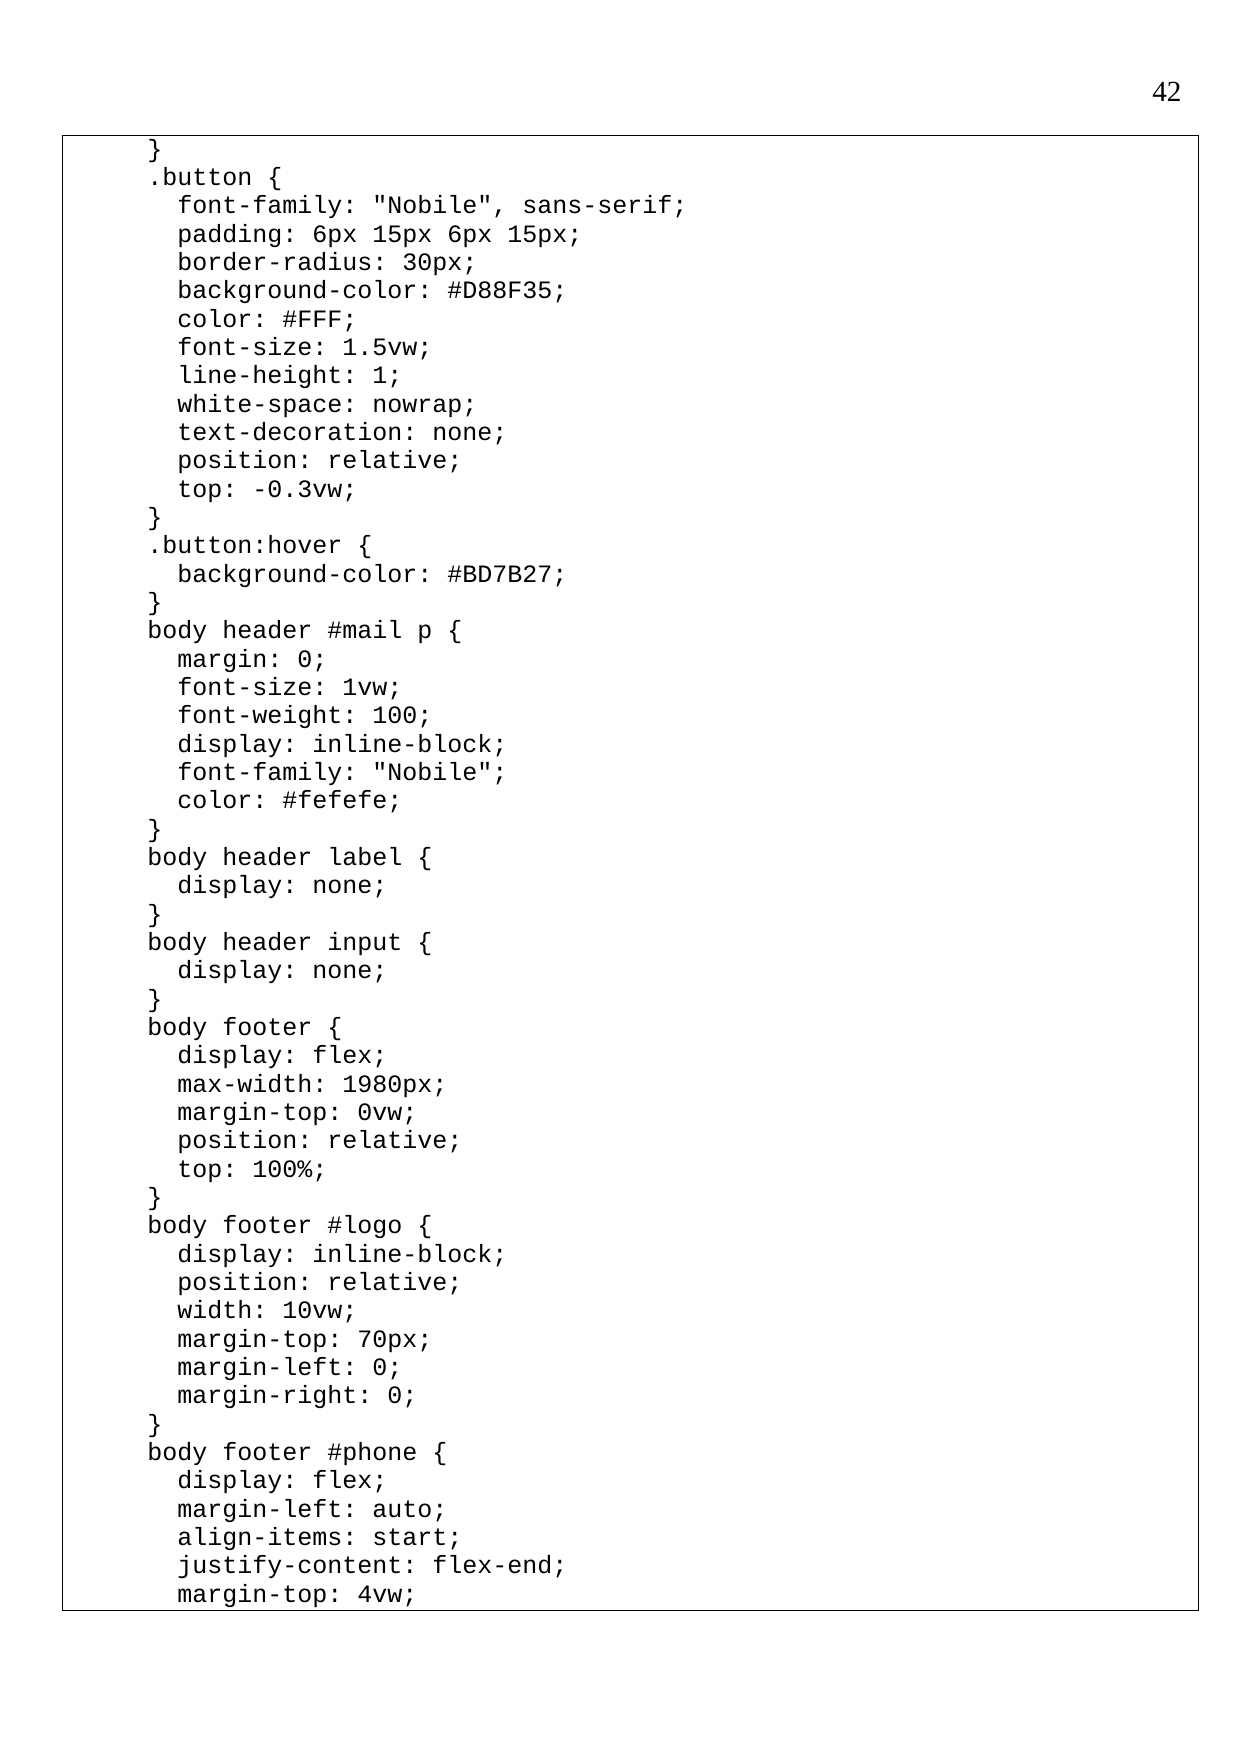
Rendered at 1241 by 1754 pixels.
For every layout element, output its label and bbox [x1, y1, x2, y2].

table_header [63, 136, 1198, 1610]
